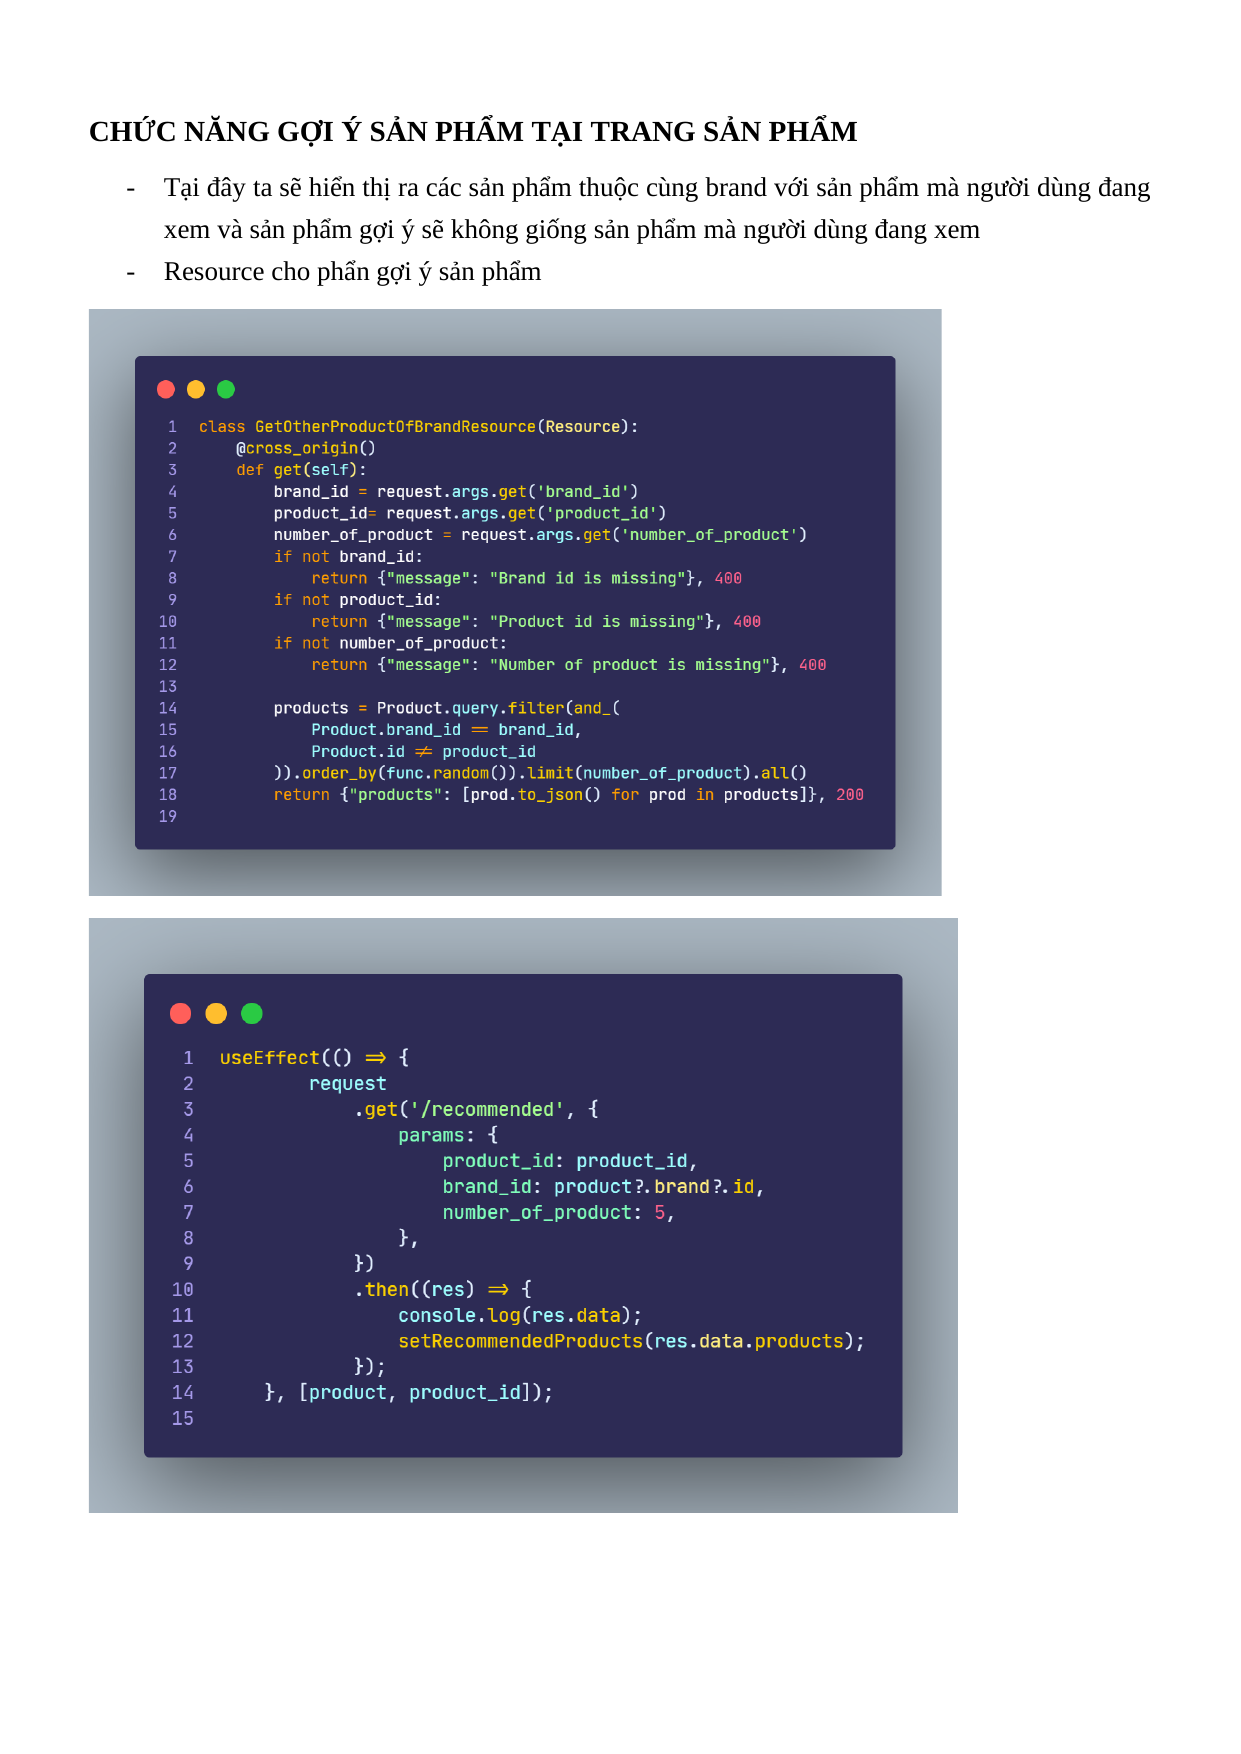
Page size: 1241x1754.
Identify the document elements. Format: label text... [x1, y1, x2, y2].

subtitle CHỨC NĂNG GỢI Ý SẢN PHẨM TẠI TRANG SẢN PHẨM [89, 114, 1152, 147]
picture [88, 309, 942, 896]
picture [88, 918, 958, 1513]
list Resource cho phẩn gợi ý sản phẩm [126, 255, 1152, 286]
list Tại đây ta sẽ hiển thị ra các sản phẩm thuộc cùng brand với sản phẩm mà người dùng đang xem và sản phẩm gợi ý sẽ không giống sản phẩm mà người dùng đang xem [126, 171, 1152, 244]
